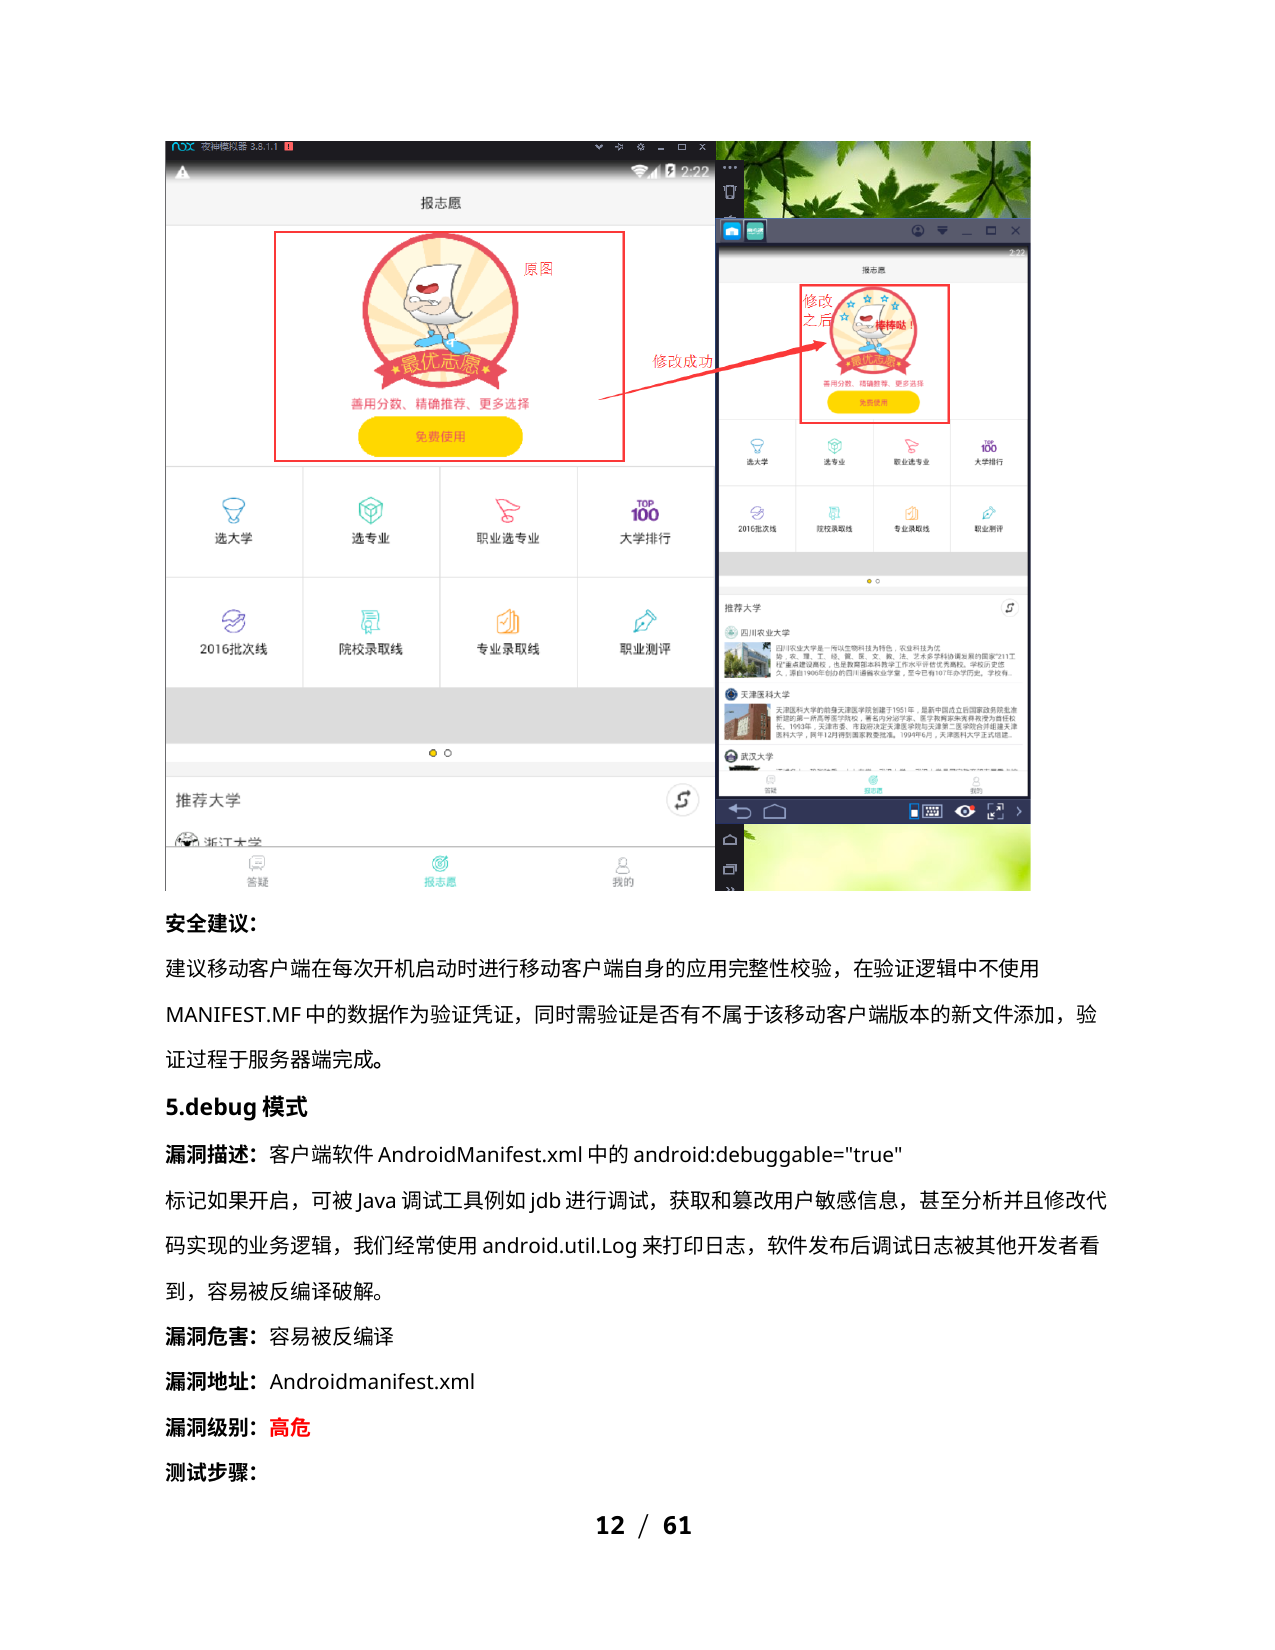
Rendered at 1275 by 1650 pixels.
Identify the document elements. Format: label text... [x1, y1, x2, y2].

text 建议移动客户端在每次开机启动时进行移动客户端自身的应用完整性校验，在验证逻辑中不使用MANIFEST.MF中的数据作为验证凭证，同时需验证是否有不属于该移动客户端版本的新文件添加，验证过程于服务器端完成。 [165, 953, 1109, 1073]
text 漏洞级别：高危 [165, 1411, 1109, 1441]
text 标记如果开启，可被Java调试工具例如jdb进行调试，获取和篡改用户敏感信息，甚至分析并且修改代码实现的业务逻辑，我们经常使用android.util.Log来打印日志，软件发布后调试日志被其他开发者看到，容易被反编译破解。 [165, 1184, 1109, 1305]
picture [165, 141, 1031, 891]
text 漏洞危害：容易被反编译 [165, 1320, 1109, 1350]
text 测试步骤： [165, 1456, 1109, 1486]
subtitle 5.debug模式 [165, 1089, 1109, 1122]
text 漏洞描述：客户端软件AndroidManifest.xml中的android:debuggable="true" [165, 1139, 1109, 1169]
text 安全建议： [165, 907, 1109, 937]
text 漏洞地址：Androidmanifest.xml [165, 1366, 1109, 1396]
